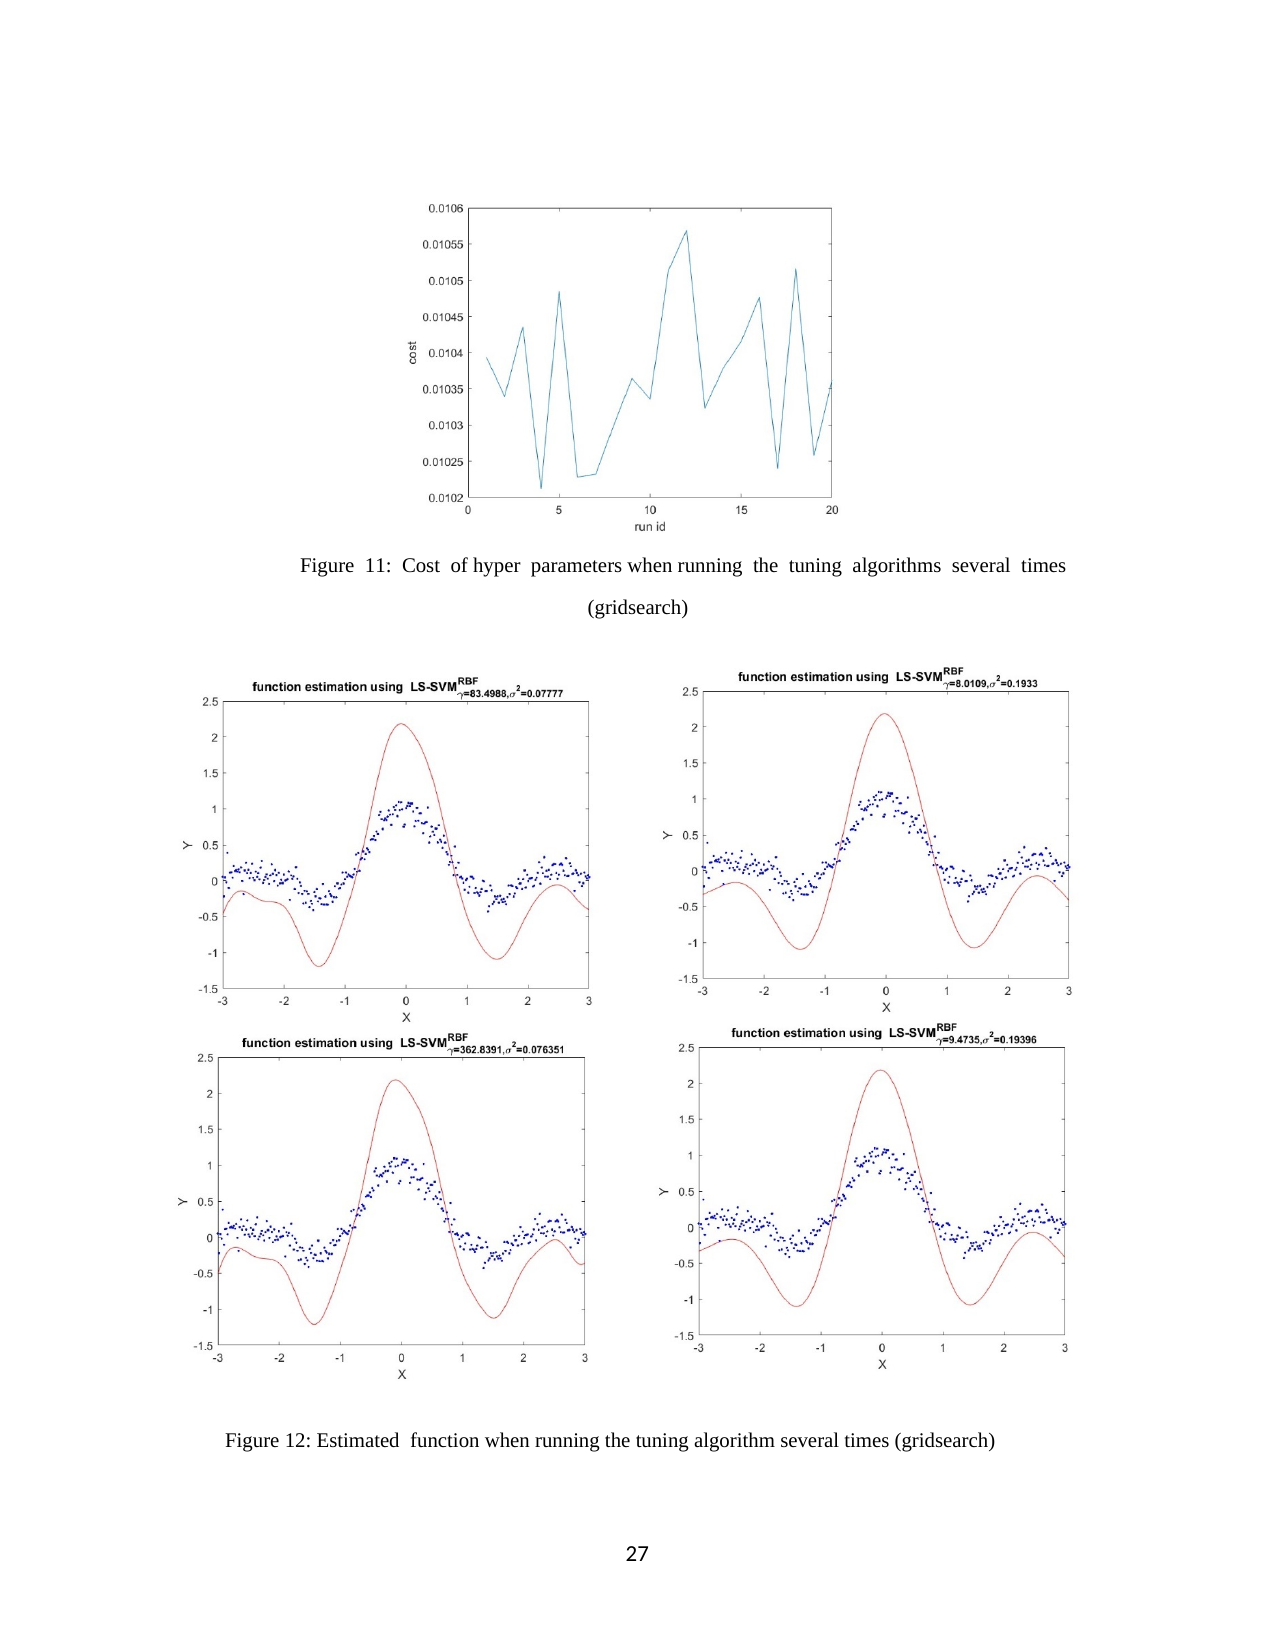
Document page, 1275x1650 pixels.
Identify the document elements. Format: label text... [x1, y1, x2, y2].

picture [156, 1028, 630, 1384]
text Figure 11: Cost of hyper parameters when running the tuning algorithms several times [300, 553, 1130, 577]
text (gridsearch) [525, 594, 1130, 619]
picture [403, 181, 877, 536]
picture [637, 1018, 1110, 1374]
picture [161, 672, 634, 1027]
picture [641, 662, 1114, 1017]
text Figure 12: Estimated function when running the tuning algorithm several times (gridsearch) [225, 1428, 1130, 1452]
